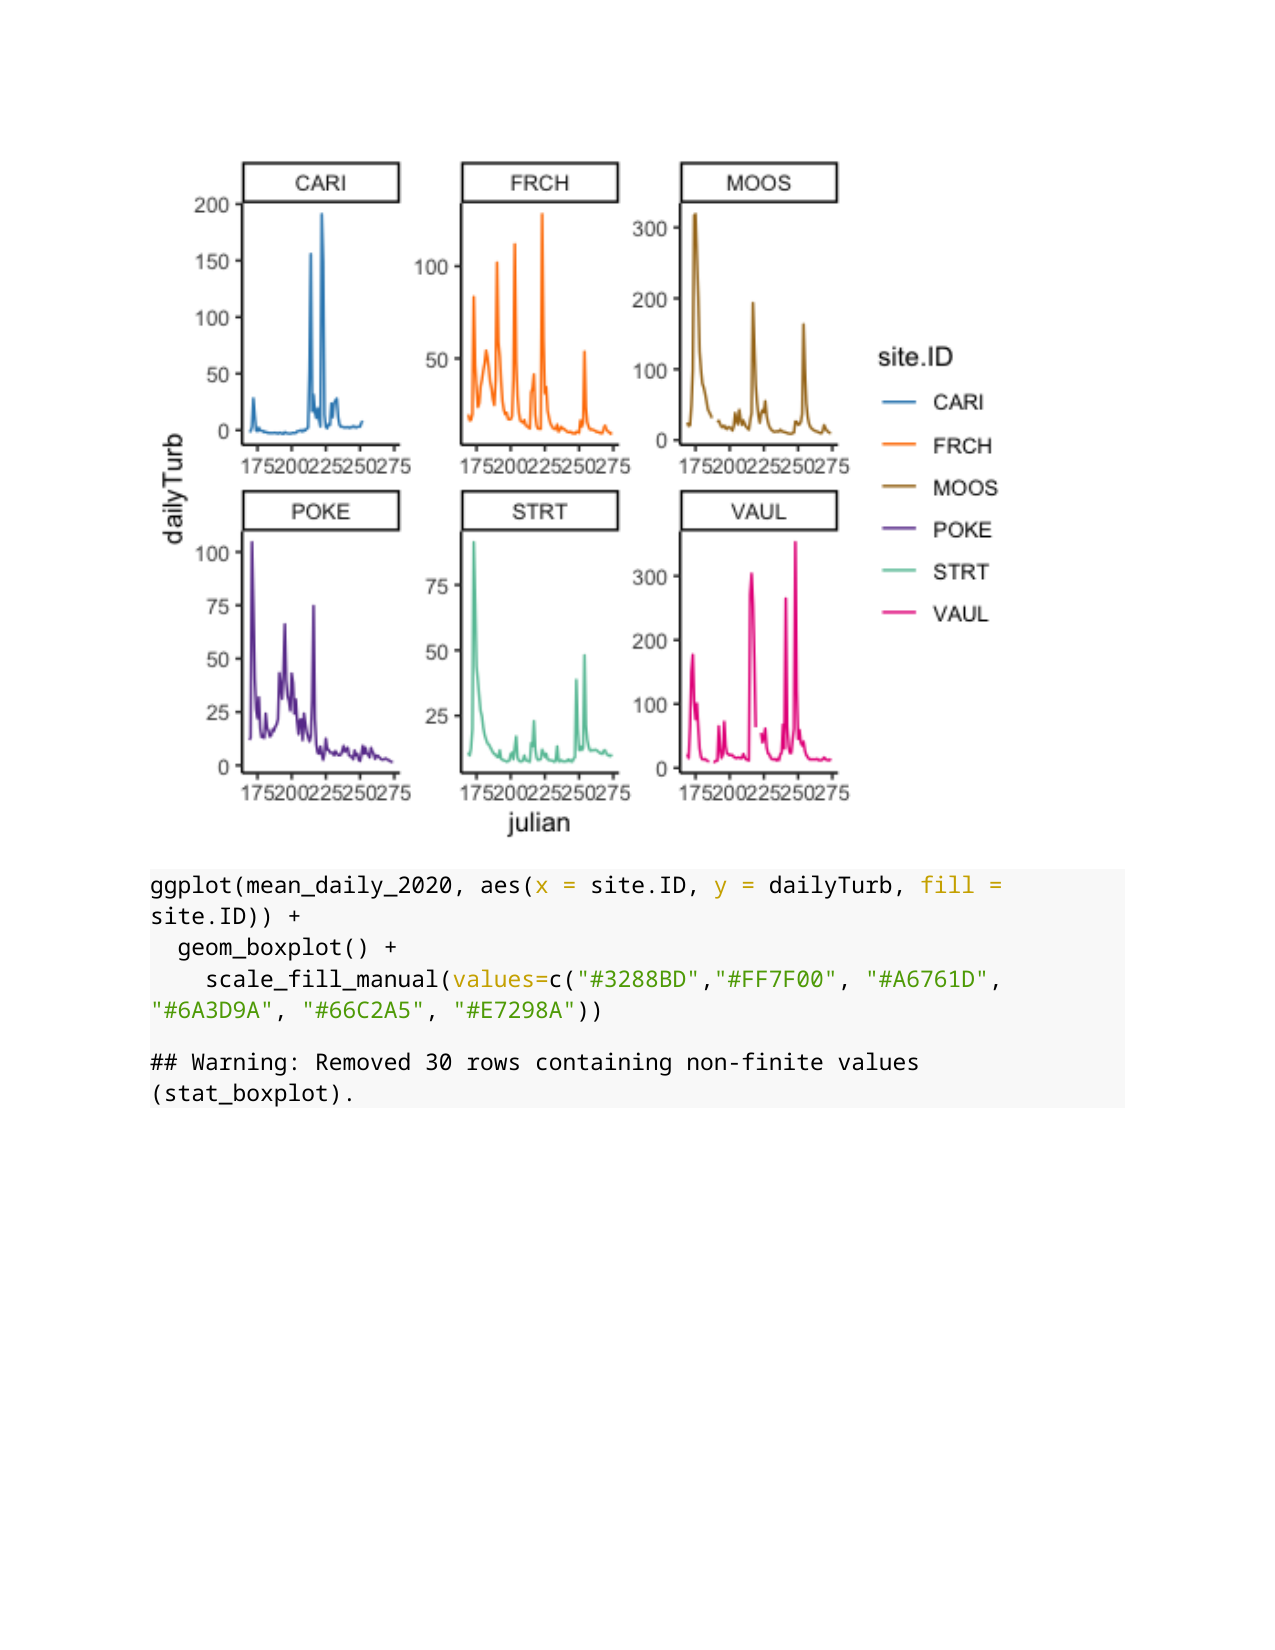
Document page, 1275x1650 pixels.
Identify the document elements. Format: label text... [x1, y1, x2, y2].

picture [150, 150, 1025, 850]
text ggplot(mean_daily_2020, aes(x = site.ID, y = dailyTurb, fill = site.ID)) + geom_boxplot() + scale_fill_manual(values=c("#3288BD","#FF7F00", "#A6761D", "#6A3D9A", "#66C2A5", "#E7298A")) [150, 869, 1125, 1025]
text ## Warning: Removed 30 rows containing non-finite values (stat_boxplot). [150, 1046, 1125, 1108]
